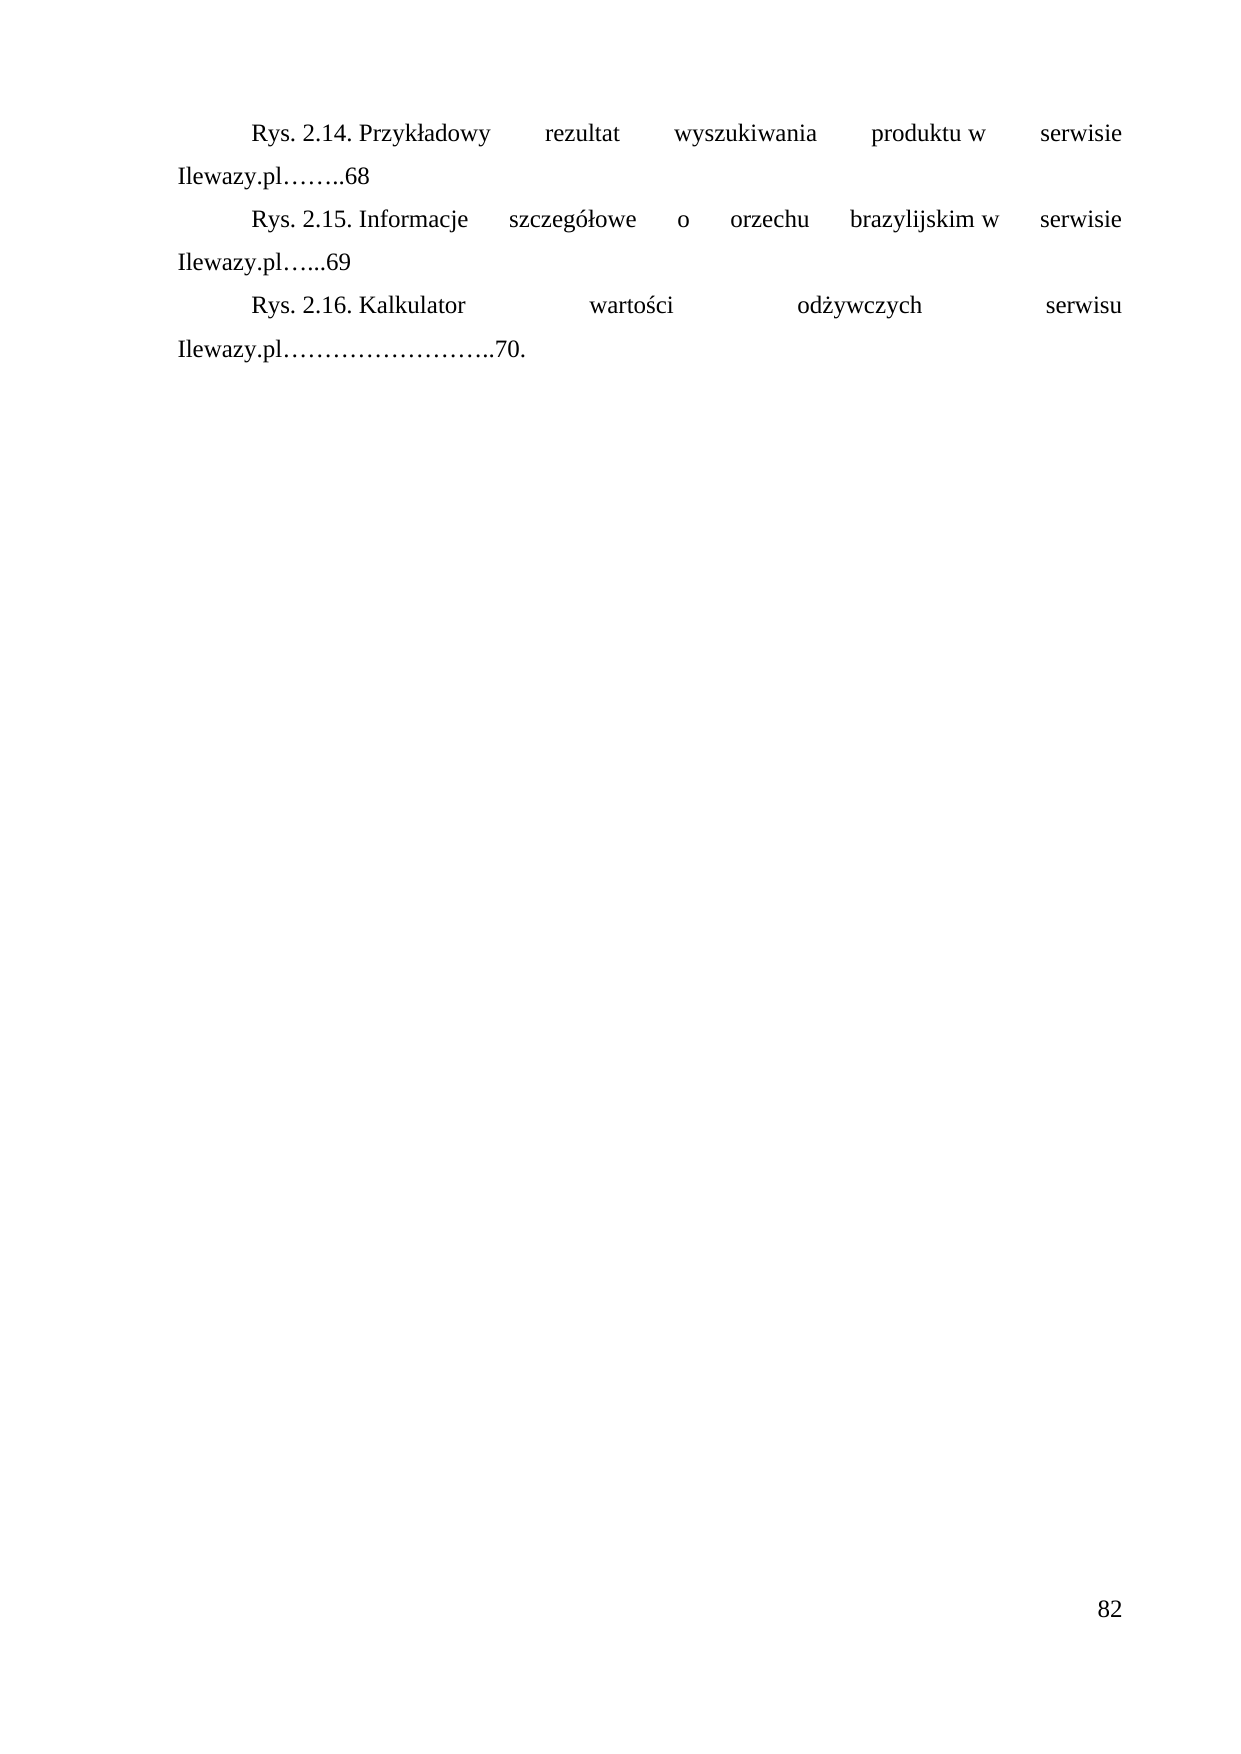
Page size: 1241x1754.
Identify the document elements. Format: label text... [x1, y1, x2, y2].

text Rys. 2.15. Informacje szczegółowe o orzechu brazylijskim w serwisie Ilewazy.pl…...69 [177, 204, 1122, 276]
text Rys. 2.16. Kalkulator wartości odżywczych serwisu Ilewazy.pl……………………..70. [177, 291, 1122, 362]
text Rys. 2.14. Przykładowy rezultat wyszukiwania produktu w serwisie Ilewazy.pl……..68 [177, 118, 1122, 190]
